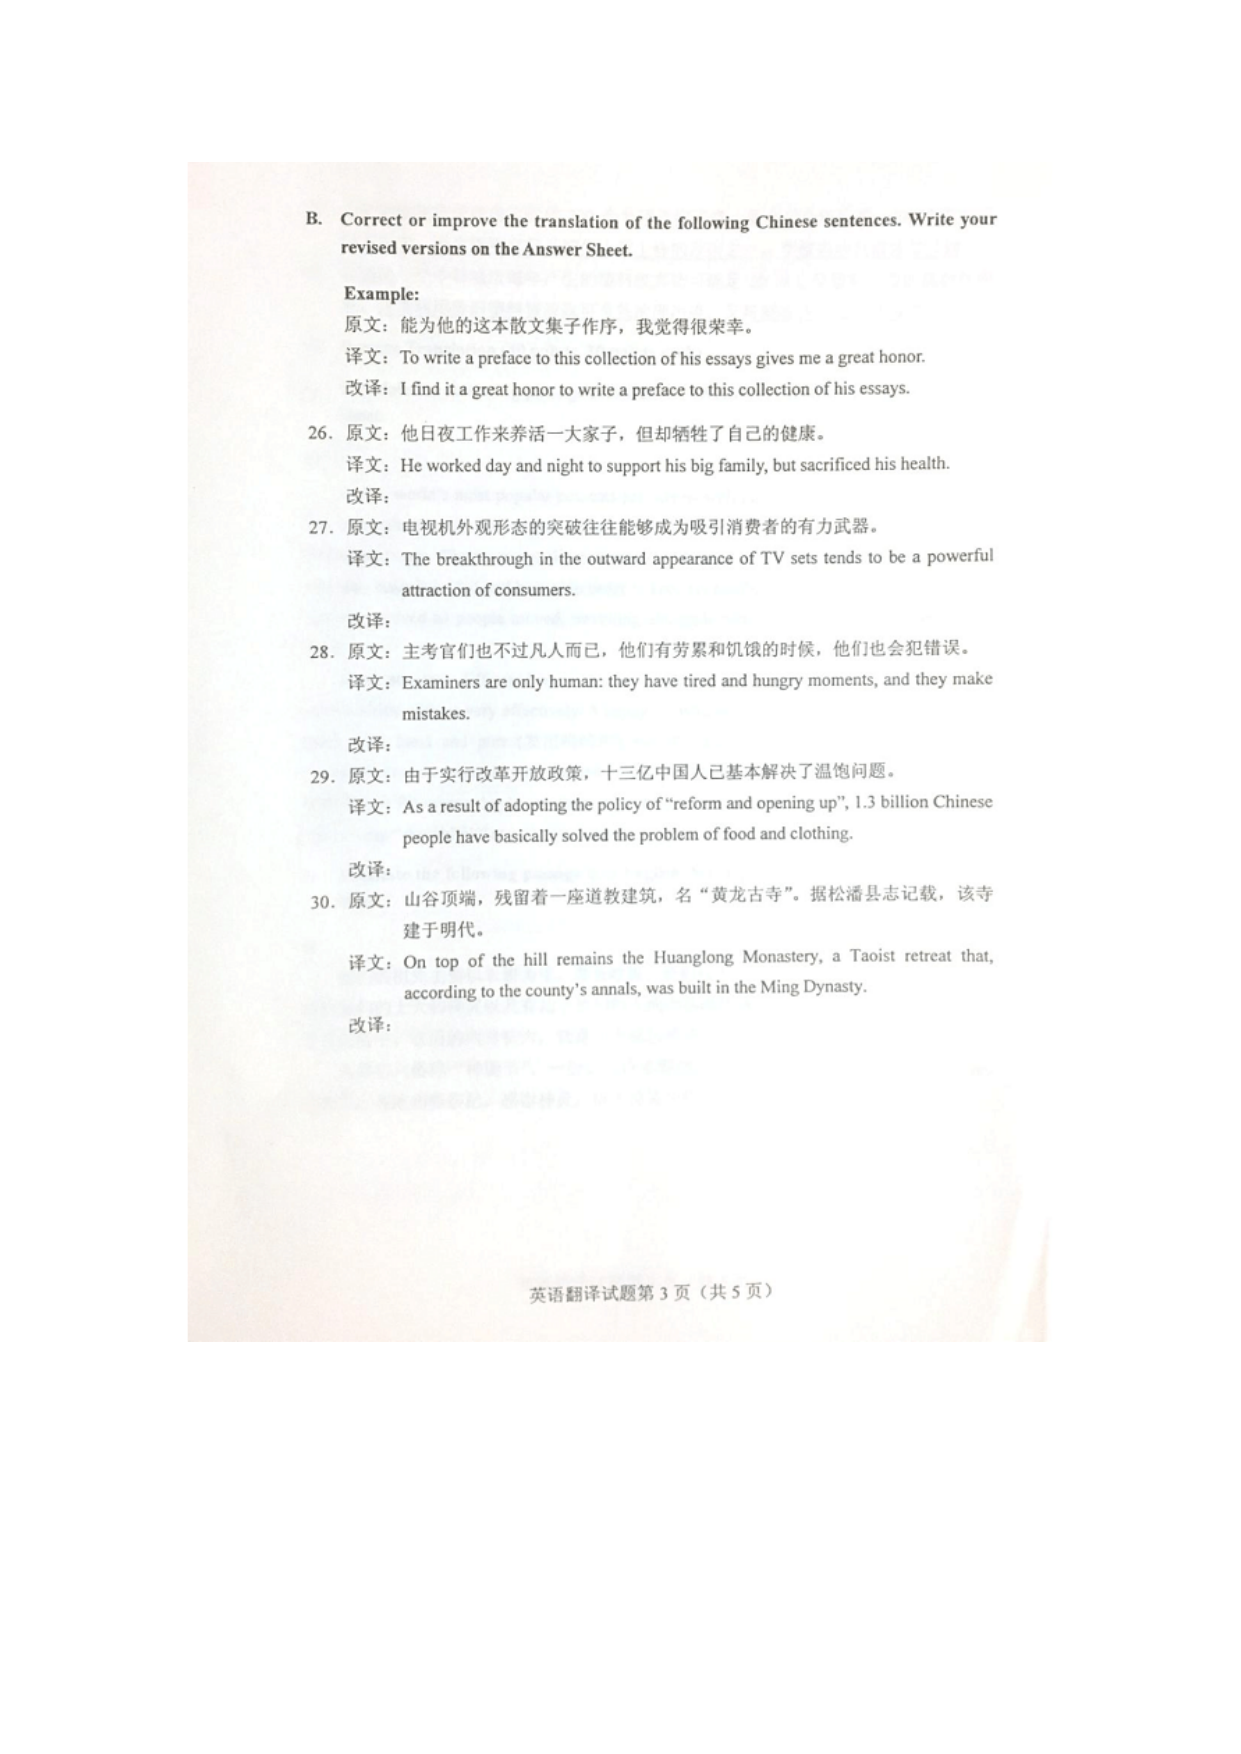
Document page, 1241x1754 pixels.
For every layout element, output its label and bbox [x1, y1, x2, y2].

picture [187, 162, 1053, 1342]
